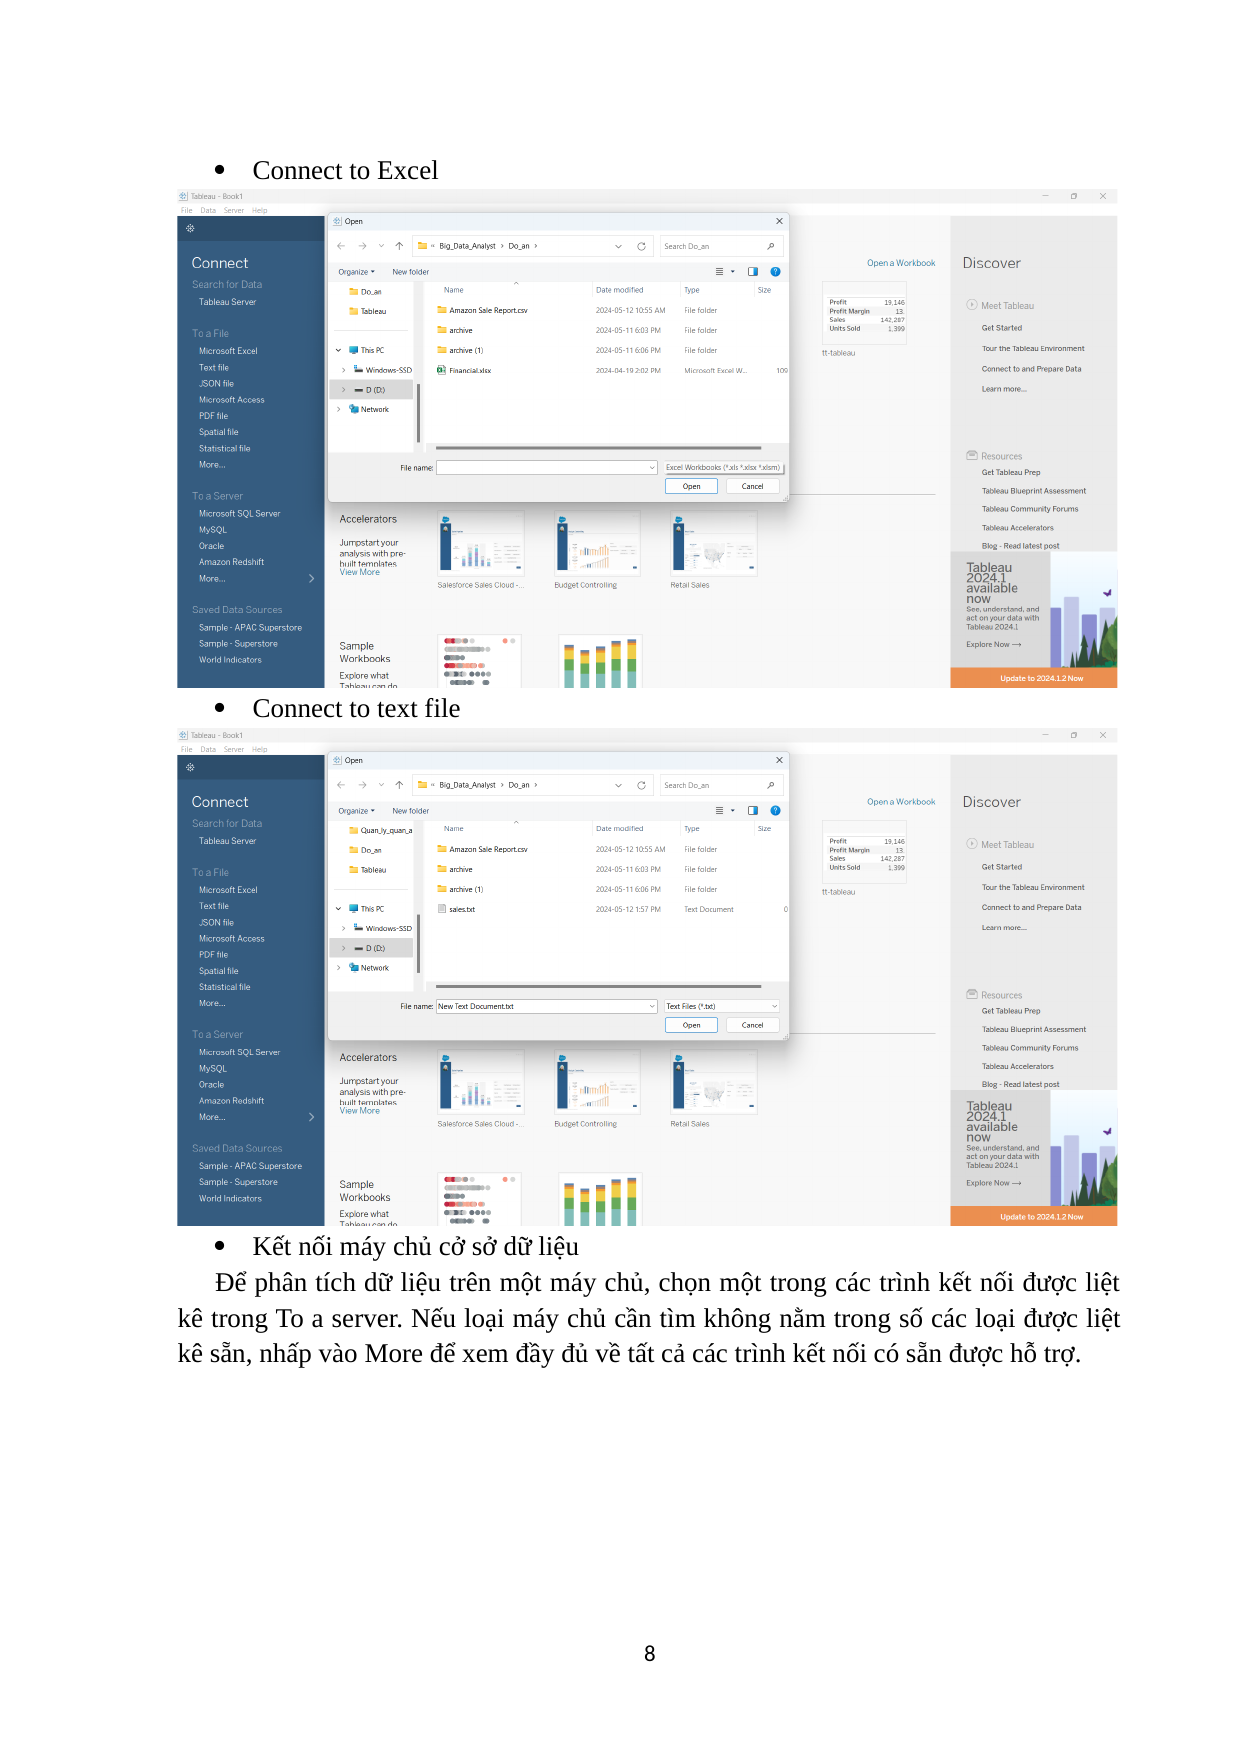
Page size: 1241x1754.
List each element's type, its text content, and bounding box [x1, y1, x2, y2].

text Để phân tích dữ liệu trên một máy chủ, chọn một trong các trình kết nối được liệt kê trong To a server. Nếu loại máy chủ cần tìm không nằm trong số các loại được liệt kê sẵn, nhấp vào More để xem đầy đủ về tất cả các trình kết nối có sẵn được hỗ trợ. [177, 1266, 1122, 1369]
picture [177, 728, 1118, 1226]
list Kết nối máy chủ cở sở dữ liệu [215, 1230, 1122, 1261]
picture [177, 189, 1118, 688]
list Connect to Excel [215, 154, 1122, 185]
list Connect to text file [215, 692, 1122, 723]
